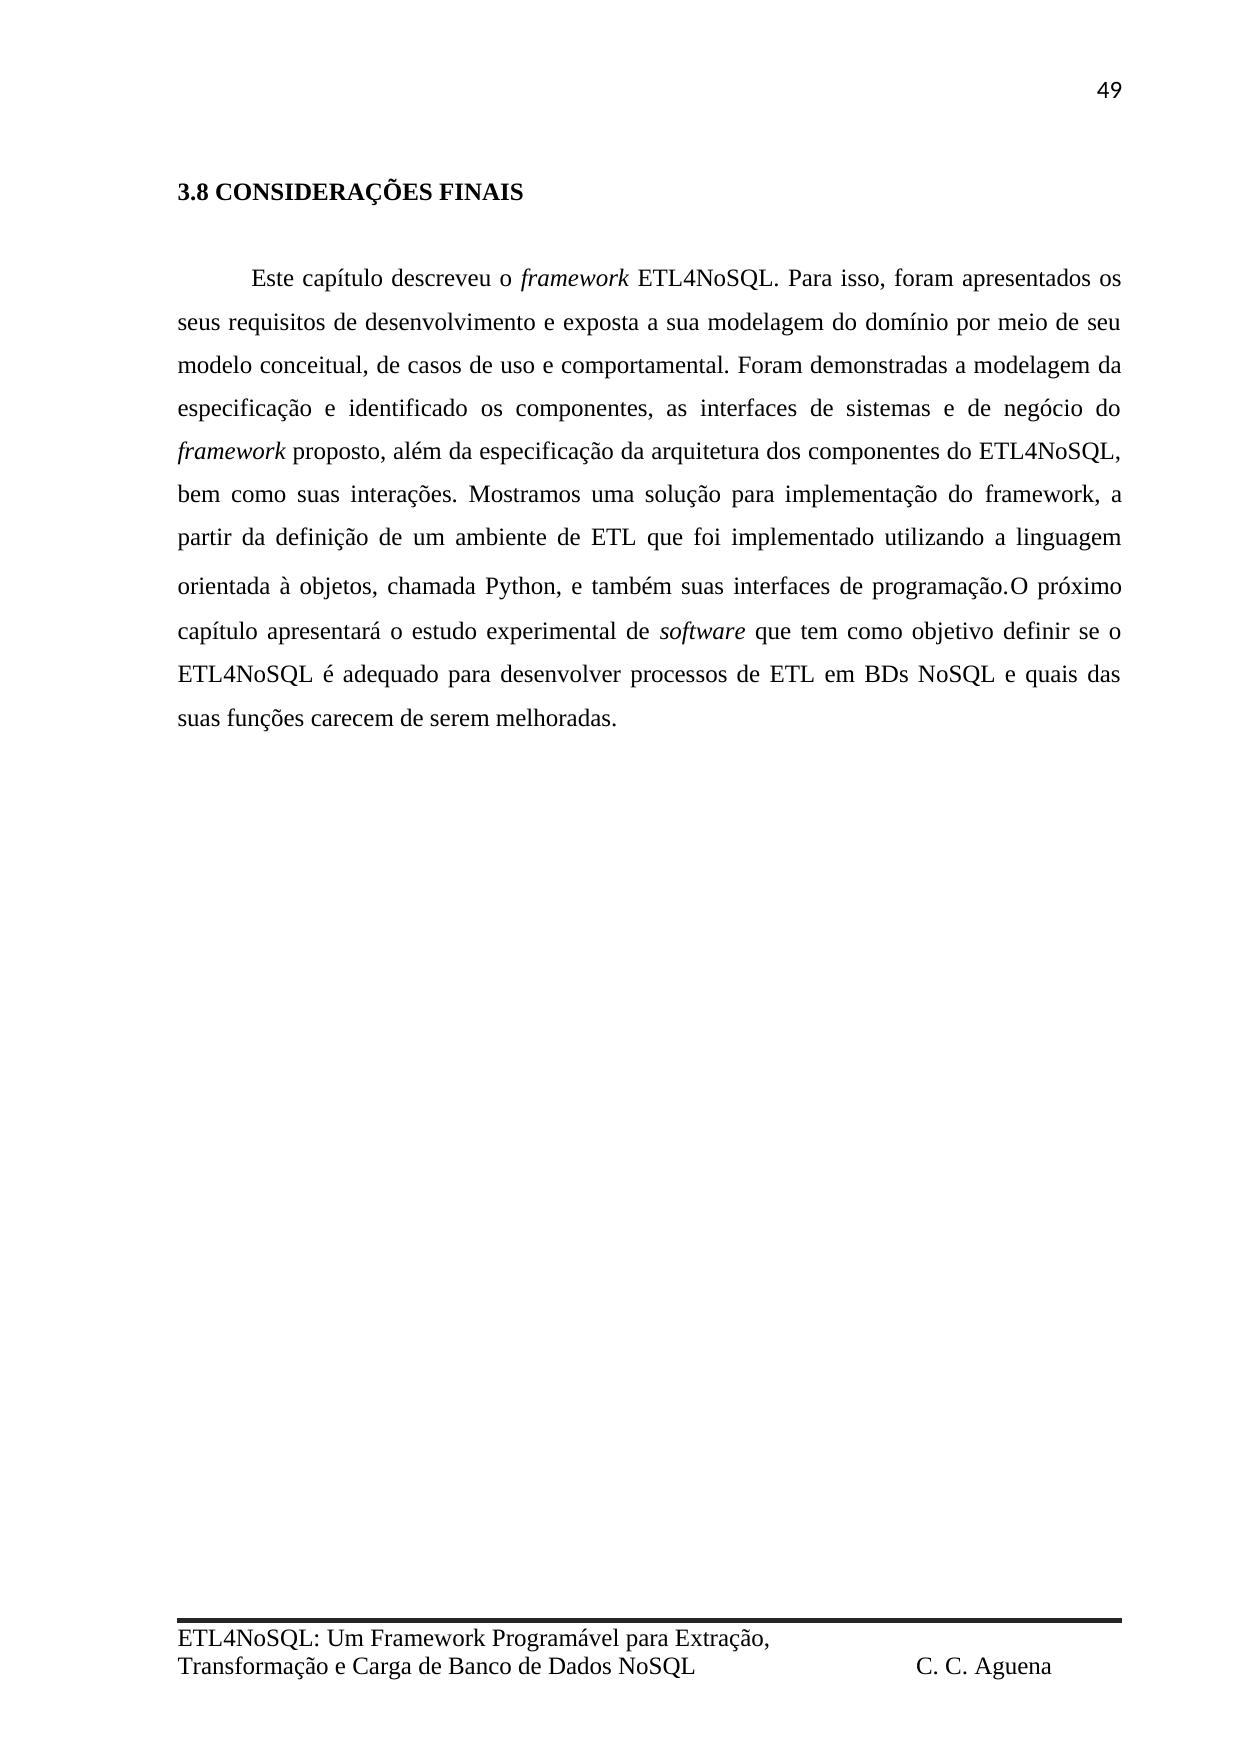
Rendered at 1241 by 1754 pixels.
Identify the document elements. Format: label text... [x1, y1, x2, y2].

text Este capítulo descreveu o framework ETL4NoSQL. Para isso, foram apresentados os seus requisitos de desenvolvimento e exposta a sua modelagem do domínio por meio de seu modelo conceitual, de casos de uso e comportamental. Foram demonstradas a modelagem da especificação e identificado os componentes, as interfaces de sistemas e de negócio do framework proposto, além da especificação da arquitetura dos componentes do ETL4NoSQL, bem como suas interações. Mostramos uma solução para implementação do framework, a partir da definição de um ambiente de ETL que foi implementado utilizando a linguagem orientada à objetos, chamada Python, e também suas interfaces de programação. O próximo capítulo apresentará o estudo experimental de software que tem como objetivo definir se o ETL4NoSQL é adequado para desenvolver processos de ETL em BDs NoSQL e quais das suas funções carecem de serem melhoradas. [177, 263, 1122, 731]
text 3.8 CONSIDERAÇÕES FINAIS [177, 177, 1122, 206]
